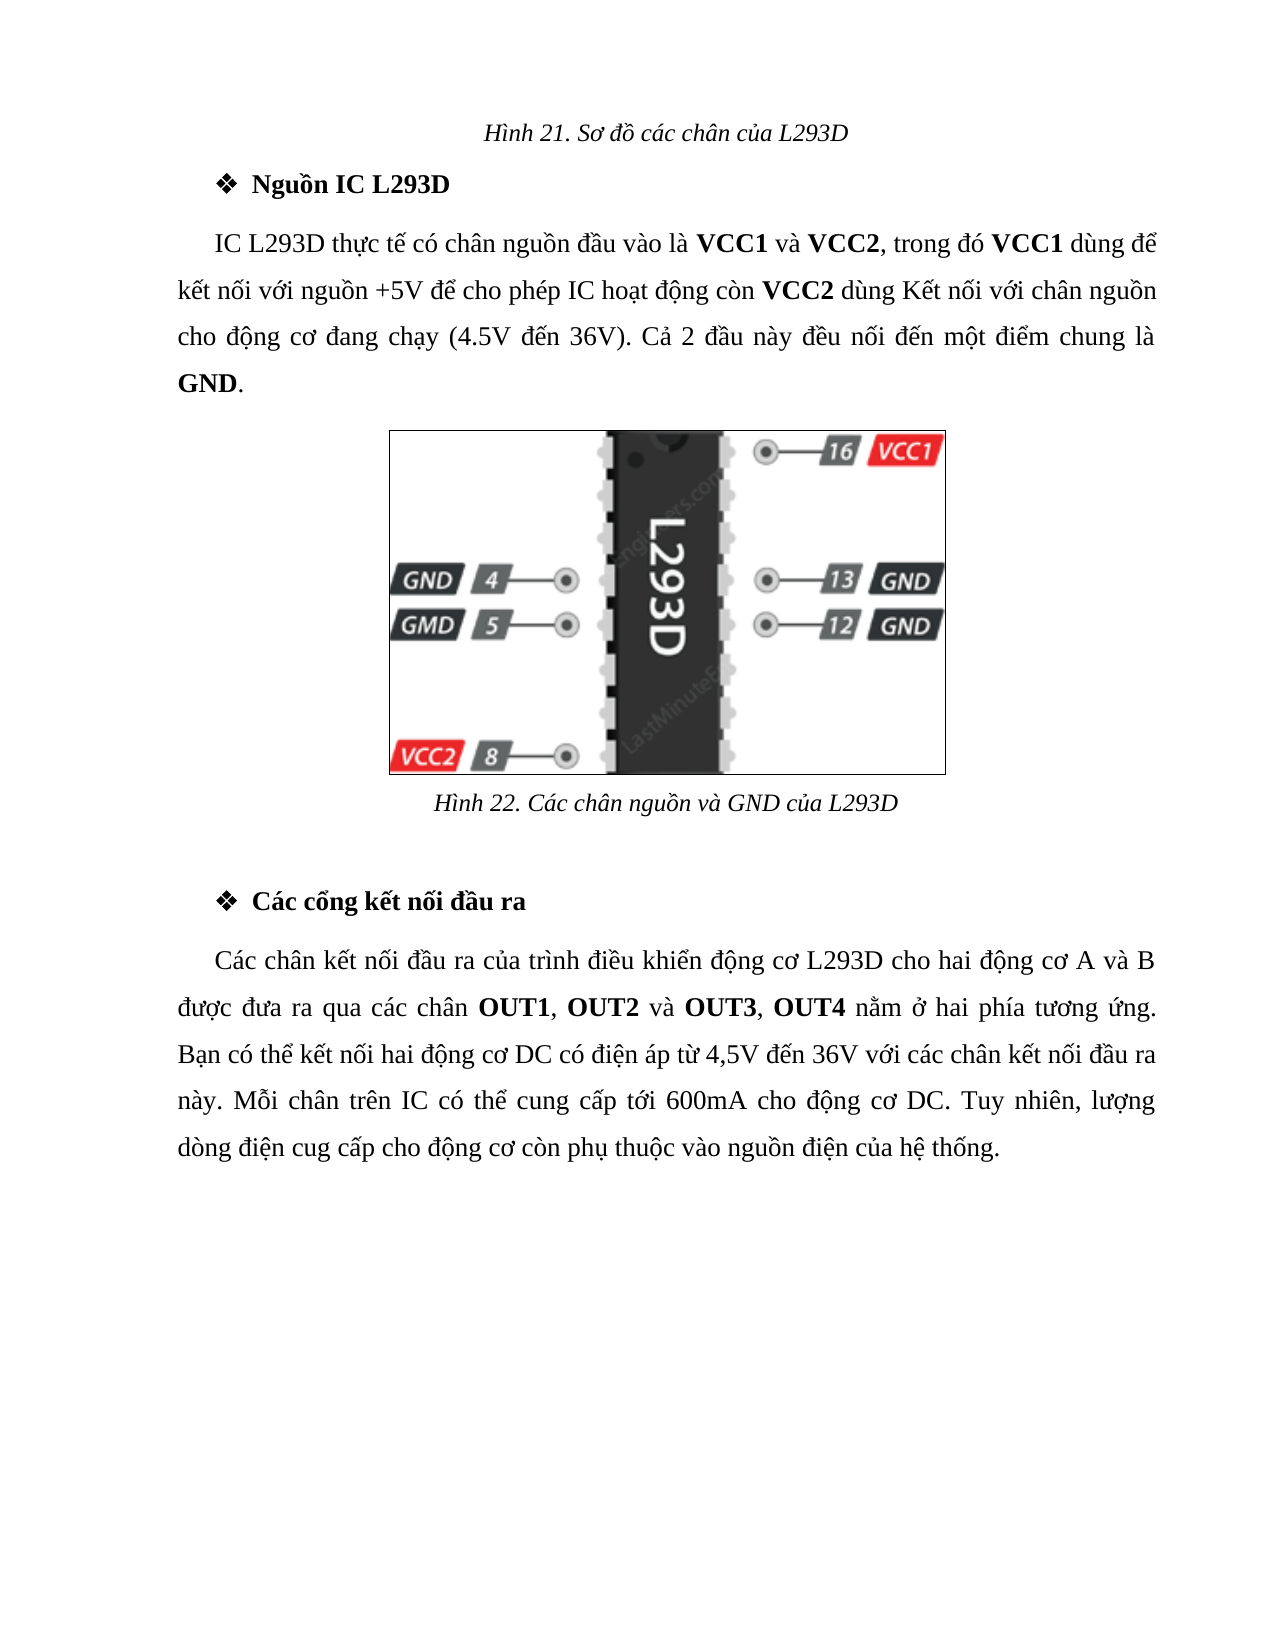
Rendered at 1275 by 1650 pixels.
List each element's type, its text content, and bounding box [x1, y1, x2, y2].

text Hình . Sơ đồ các chân của L293D [177, 118, 1157, 147]
text Các chân kết nối đầu ra của trình điều khiển động cơ L293D cho hai động cơ A và B được đưa ra qua các chân OUT1, OUT2 và OUT3, OUT4 nằm ở hai phía tương ứng. Bạn có thể kết nối hai động cơ DC có điện áp từ 4,5V đến 36V với các chân kết nối đầu ra này. Mỗi chân trên IC có thể cung cấp tới 600mA cho động cơ DC. Tuy nhiên, lượng dòng điện cug cấp cho động cơ còn phụ thuộc vào nguồn điện của hệ thống. [177, 944, 1157, 1162]
list Nguồn IC L293D [214, 168, 1157, 199]
text IC L293D thực tế có chân nguồn đầu vào là VCC1 và VCC2, trong đó VCC1 dùng để kết nối với nguồn +5V để cho phép IC hoạt động còn VCC2 dùng Kết nối với chân nguồn cho động cơ đang chạy (4.5V đến 36V). Cả 2 đầu này đều nối đến một điểm chung là GND. [177, 227, 1157, 398]
list Các cổng kết nối đầu ra [214, 885, 1157, 916]
text Hình . Các chân nguồn và GND của L293D [177, 788, 1157, 816]
picture [390, 431, 945, 774]
